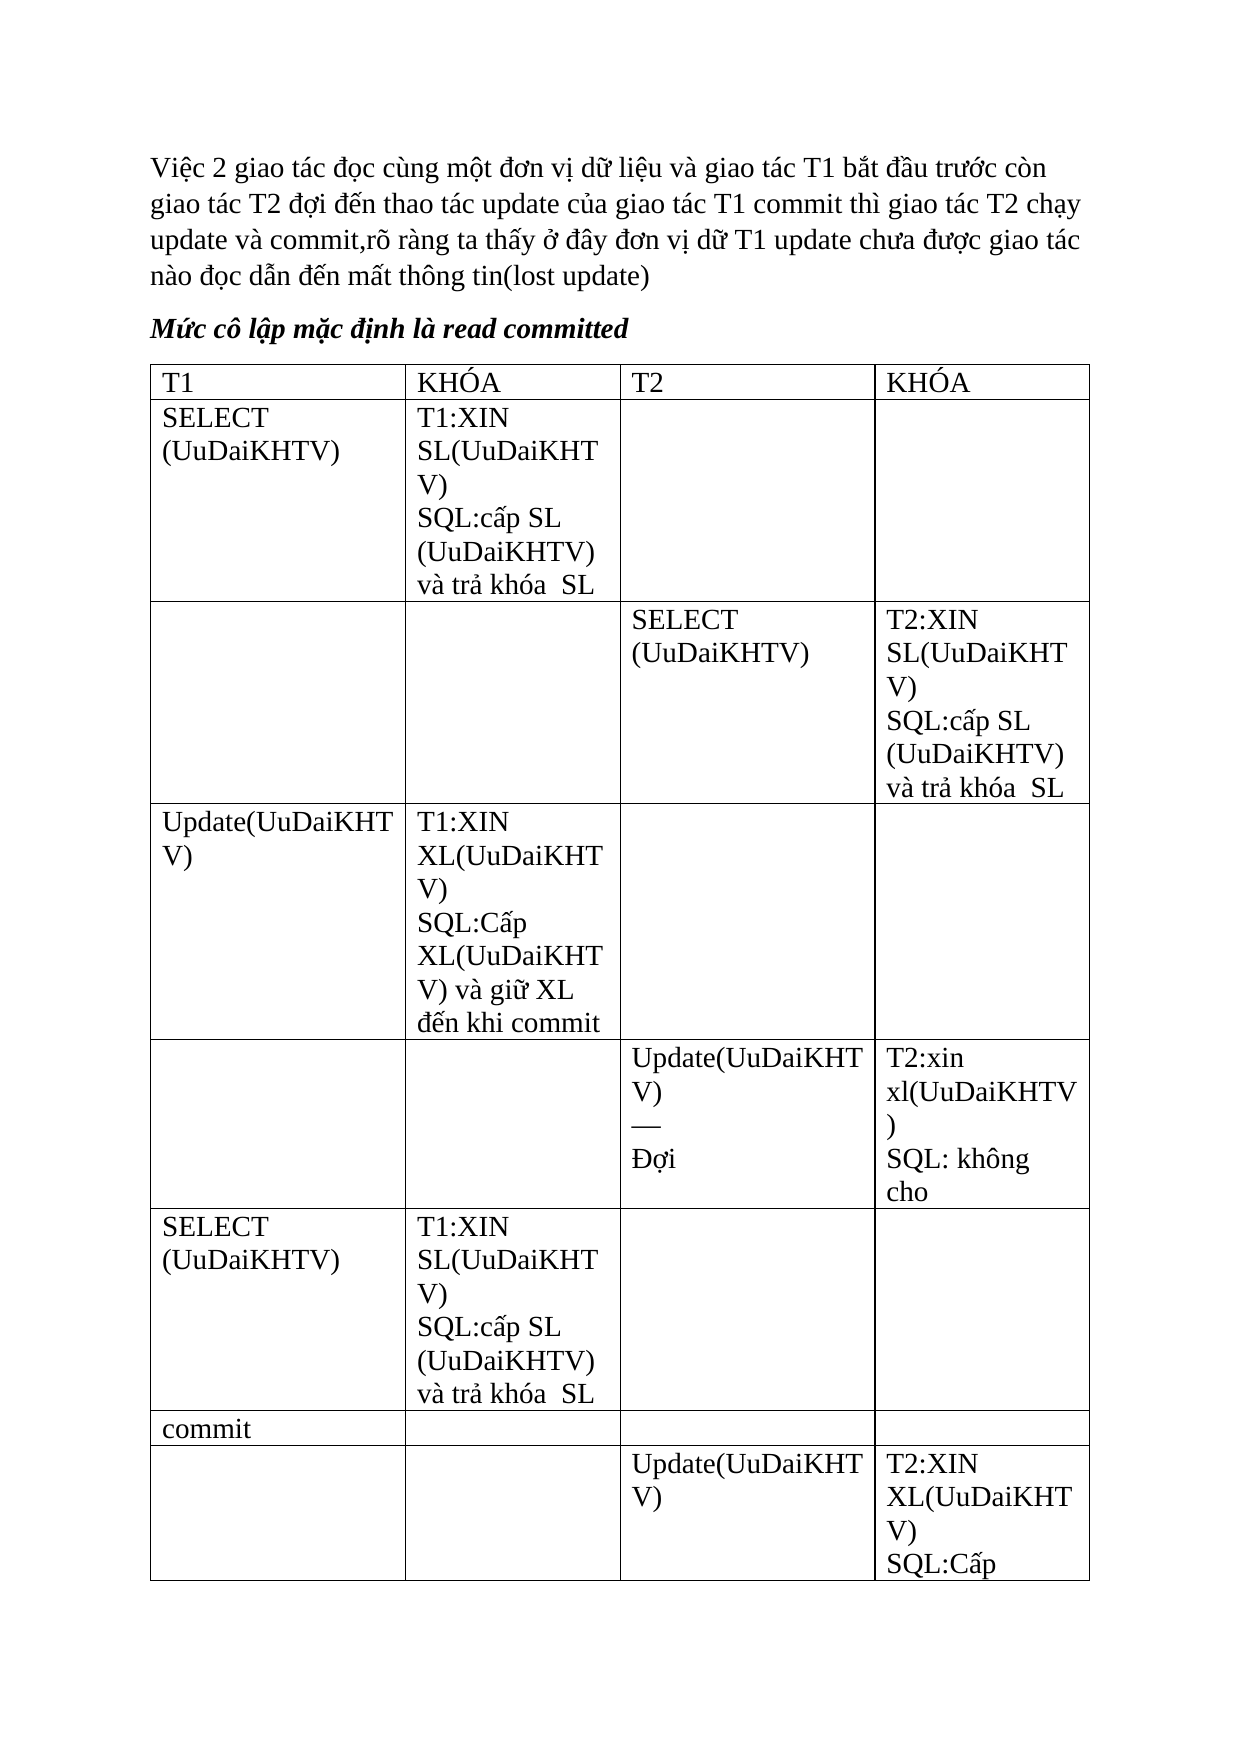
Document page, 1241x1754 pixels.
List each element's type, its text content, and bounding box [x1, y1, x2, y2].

table_cell [876, 1209, 1089, 1410]
table_cell T2:XIN SL(UuDaiKHTV) SQL:cấp SL (UuDaiKHTV) và trả khóa SL [876, 602, 1089, 803]
table_cell [621, 400, 874, 601]
table_cell SELECT (UuDaiKHTV) [621, 602, 874, 803]
table_cell T2:xin xl(UuDaiKHTV) SQL: không cho [876, 1040, 1089, 1208]
table_cell [406, 1411, 620, 1445]
table_cell [406, 1446, 620, 1580]
text Mức cô lập mặc định là read committed [150, 311, 1090, 345]
table_cell Update(UuDaiKHTV) [621, 1446, 874, 1580]
table_cell [406, 602, 620, 803]
table_header T1 [151, 365, 405, 399]
table_cell [621, 804, 874, 1039]
table_cell T1:XIN SL(UuDaiKHTV) SQL:cấp SL (UuDaiKHTV) và trả khóa SL [406, 1209, 620, 1410]
table_cell [621, 1209, 874, 1410]
table_header T2 [621, 365, 874, 399]
table_cell commit [151, 1411, 405, 1445]
table_cell [876, 804, 1089, 1039]
table_cell [151, 1040, 405, 1208]
table_header KHÓA [876, 365, 1089, 399]
table_cell [876, 1411, 1089, 1445]
table_cell T1:XIN XL(UuDaiKHTV) SQL:Cấp XL(UuDaiKHTV) và giữ XL đến khi commit [406, 804, 620, 1039]
table_cell Update(UuDaiKHTV) [151, 804, 405, 1039]
table_cell SELECT (UuDaiKHTV) [151, 400, 405, 601]
text Việc 2 giao tác đọc cùng một đơn vị dữ liệu và giao tác T1 bắt đầu trước còn giao tác T2 đợi đến thao tác update của giao tác T1 commit thì giao tác T2 chạy update và commit,rõ ràng ta thấy ở đây đơn vị dữ T1 update chưa được giao tác nào đọc dẫn đến mất thông tin(lost update) [150, 150, 1090, 292]
table_cell [621, 1411, 874, 1445]
table_cell [876, 400, 1089, 601]
table_cell [151, 1446, 405, 1580]
table_header KHÓA [406, 365, 620, 399]
table_cell Update(UuDaiKHTV) — Đợi [621, 1040, 874, 1208]
table_cell SELECT (UuDaiKHTV) [151, 1209, 405, 1410]
table_cell T1:XIN SL(UuDaiKHTV) SQL:cấp SL (UuDaiKHTV) và trả khóa SL [406, 400, 620, 601]
table_cell [406, 1040, 620, 1208]
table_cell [876, 1446, 1089, 1580]
table_cell [151, 602, 405, 803]
